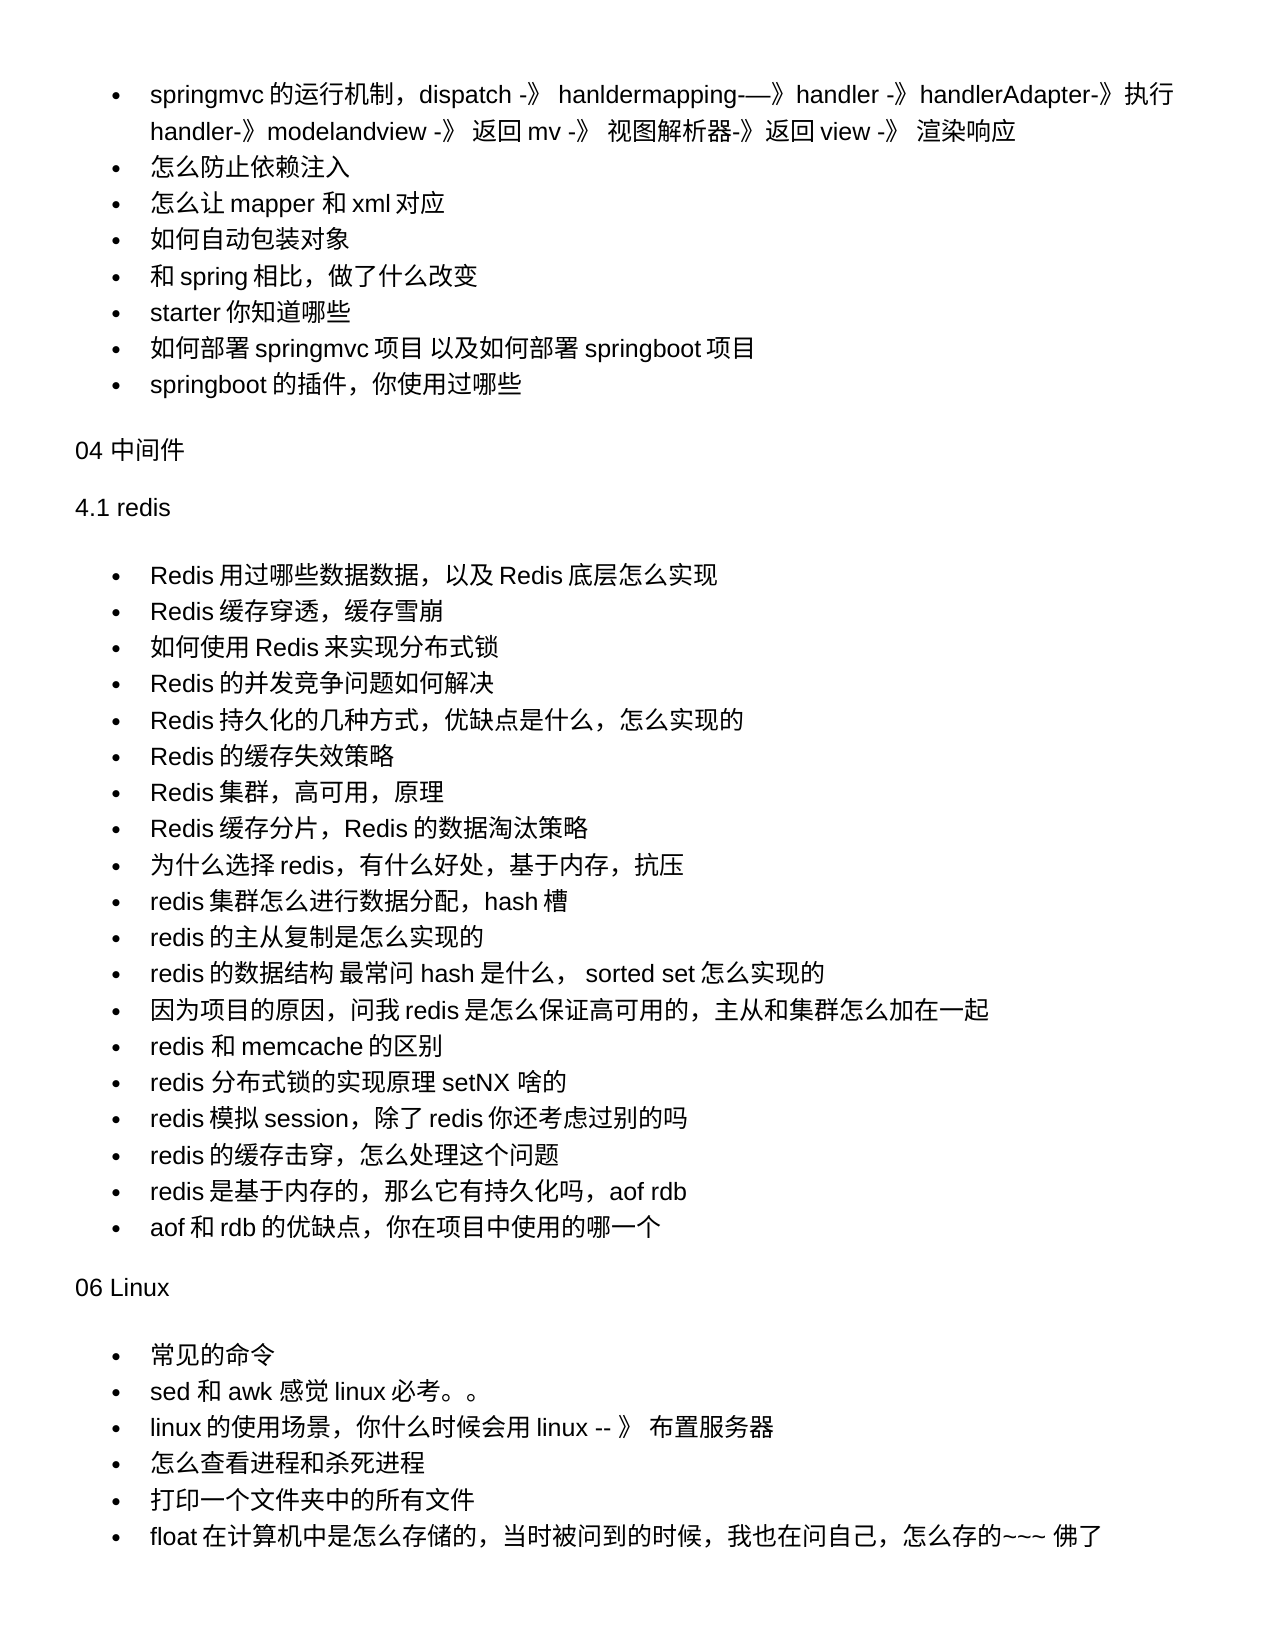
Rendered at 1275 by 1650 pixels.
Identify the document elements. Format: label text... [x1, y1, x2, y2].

list redis的数据结构 最常问 hash是什么， sorted set怎么实现的 [112, 954, 1200, 990]
list sed 和 awk 感觉linux必考。。 [112, 1371, 1200, 1408]
list redis的缓存击穿，怎么处理这个问题 [112, 1135, 1200, 1171]
list 怎么查看进程和杀死进程 [112, 1444, 1200, 1480]
list redis 分布式锁的实现原理 setNX 啥的 [112, 1063, 1200, 1099]
list linux的使用场景，你什么时候会用linux -- 》 布置服务器 [112, 1408, 1200, 1444]
text 4.1 redis [75, 493, 1200, 522]
list 怎么让mapper 和xml对应 [112, 184, 1200, 220]
list Redis用过哪些数据数据，以及Redis底层怎么实现 [112, 555, 1200, 591]
list Redis缓存分片，Redis的数据淘汰策略 [112, 809, 1200, 845]
list Redis集群，高可用，原理 [112, 773, 1200, 809]
list 常见的命令 [112, 1335, 1200, 1371]
list 如何使用Redis来实现分布式锁 [112, 628, 1200, 664]
list 怎么防止依赖注入 [112, 147, 1200, 184]
list Redis缓存穿透，缓存雪崩 [112, 591, 1200, 628]
list aof和rdb的优缺点，你在项目中使用的哪一个 [112, 1208, 1200, 1244]
list springboot的插件，你使用过哪些 [112, 365, 1200, 401]
list Redis的并发竞争问题如何解决 [112, 664, 1200, 700]
list 如何自动包装对象 [112, 220, 1200, 256]
list 和spring相比，做了什么改变 [112, 256, 1200, 292]
list starter你知道哪些 [112, 292, 1200, 329]
list float在计算机中是怎么存储的，当时被问到的时候，我也在问自己，怎么存的~~~ 佛了 [112, 1516, 1200, 1553]
list redis模拟session，除了redis你还考虑过别的吗 [112, 1099, 1200, 1135]
list Redis的缓存失效策略 [112, 736, 1200, 773]
list 打印一个文件夹中的所有文件 [112, 1480, 1200, 1516]
list springmvc的运行机制，dispatch -》 hanldermapping-—》handler -》handlerAdapter-》执行handler-》modelandview -》 返回mv -》 视图解析器-》返回view -》 渲染响应 [112, 75, 1200, 147]
list redis是基于内存的，那么它有持久化吗，aof rdb [112, 1171, 1200, 1208]
list redis集群怎么进行数据分配，hash槽 [112, 881, 1200, 918]
text 04 中间件 [75, 430, 1200, 467]
list 为什么选择redis，有什么好处，基于内存，抗压 [112, 845, 1200, 881]
list redis 和memcache的区别 [112, 1026, 1200, 1063]
list 如何部署springmvc项目 以及如何部署springboot项目 [112, 329, 1200, 365]
list 因为项目的原因，问我redis是怎么保证高可用的，主从和集群怎么加在一起 [112, 990, 1200, 1026]
list Redis持久化的几种方式，优缺点是什么，怎么实现的 [112, 700, 1200, 736]
text 06 Linux [75, 1273, 1200, 1302]
list redis的主从复制是怎么实现的 [112, 918, 1200, 954]
